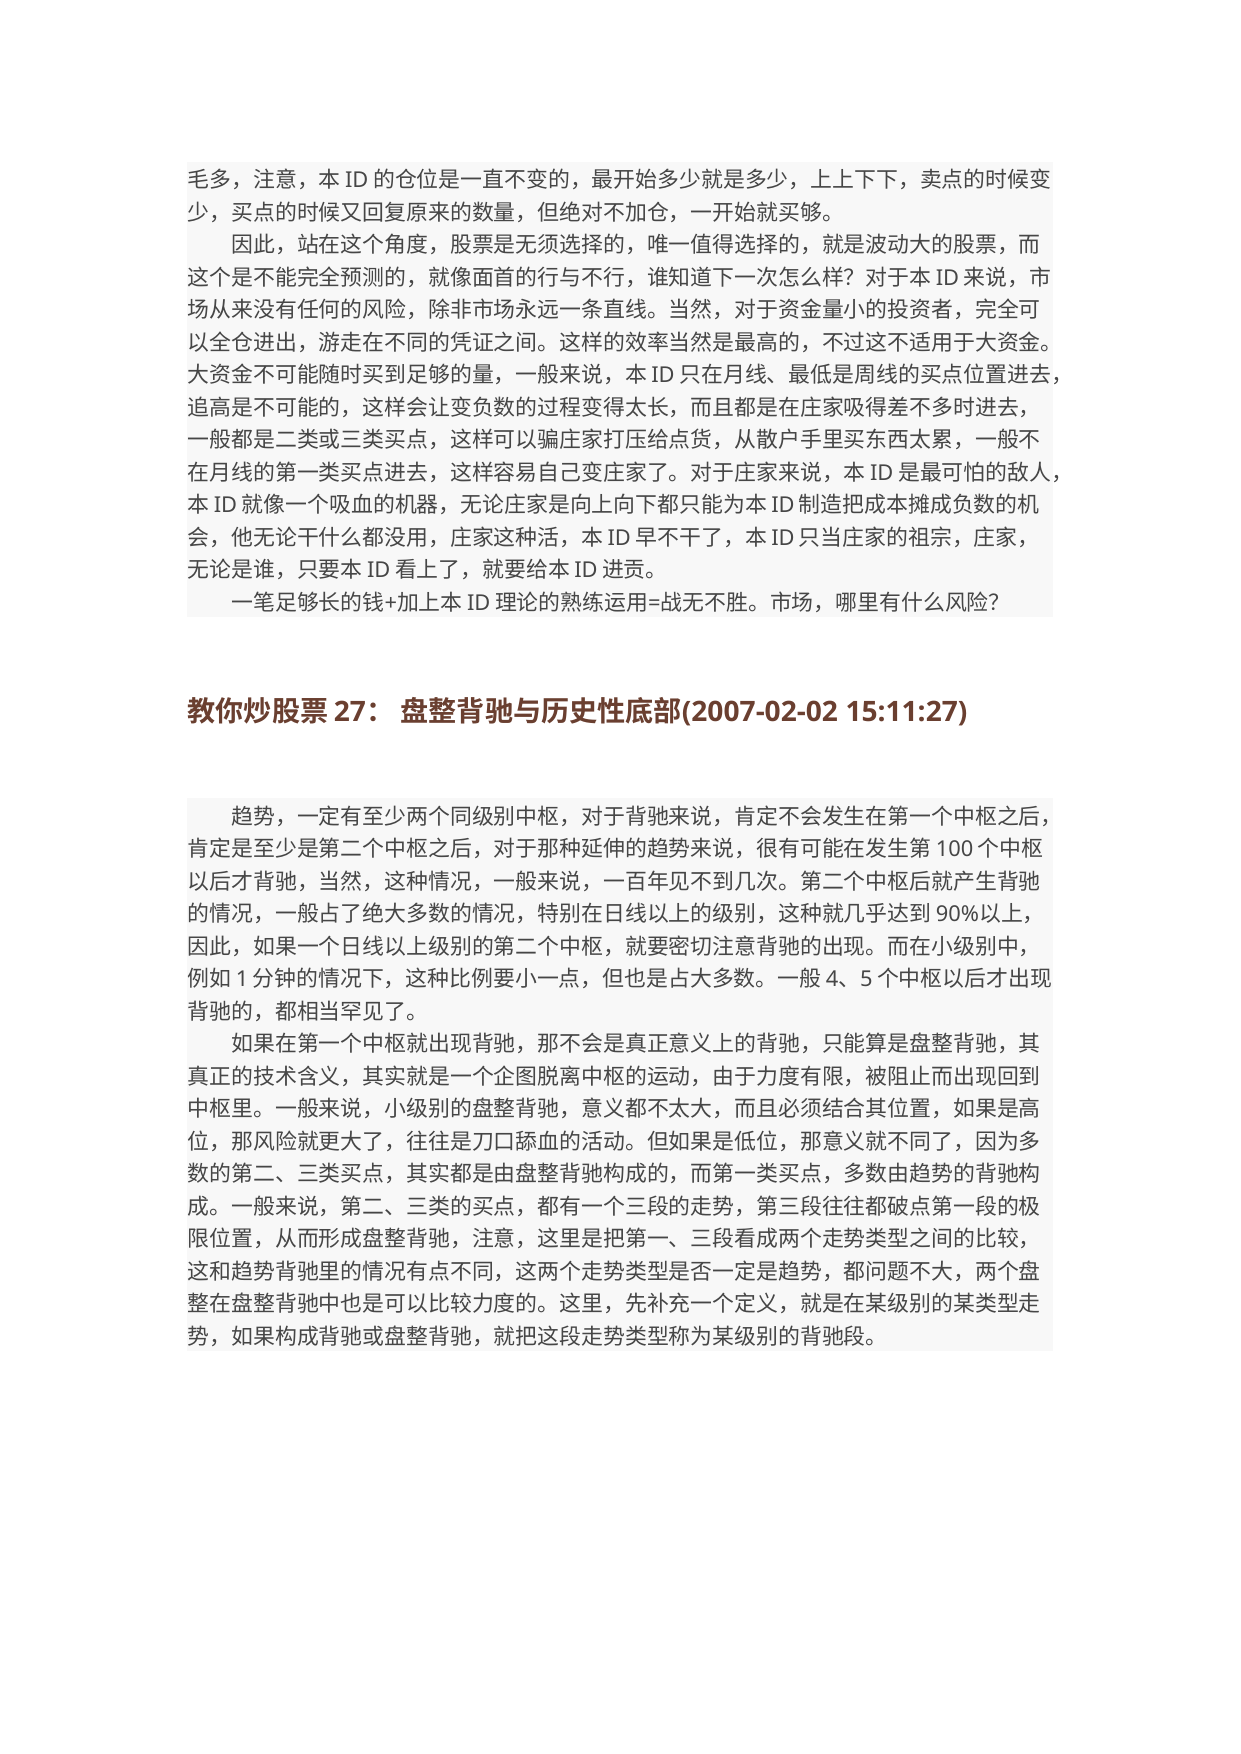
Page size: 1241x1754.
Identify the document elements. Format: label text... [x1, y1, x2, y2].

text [187, 162, 1053, 227]
text 因此，站在这个角度，股票是无须选择的，唯一值得选择的，就是波动大的股票，而这个是不能完全预测的，就像面首的行与不行，谁知道下一次怎么样？对于本ID来说，市场从来没有任何的风险，除非市场永远一条直线。当然，对于资金量小的投资者，完全可以全仓进出，游走在不同的凭证之间。这样的效率当然是最高的，不过这不适用于大资金。大资金不可能随时买到足够的量，一般来说，本ID只在月线、最低是周线的买点位置进去，追高是不可能的，这样会让变负数的过程变得太长，而且都是在庄家吸得差不多时进去，一般都是二类或三类买点，这样可以骗庄家打压给点货，从散户手里买东西太累，一般不在月线的第一类买点进去，这样容易自己变庄家了。对于庄家来说，本ID是最可怕的敌人，本ID就像一个吸血的机器，无论庄家是向上向下都只能为本ID制造把成本摊成负数的机会，他无论干什么都没用，庄家这种活，本ID早不干了，本ID只当庄家的祖宗，庄家，无论是谁，只要本ID看上了，就要给本ID进贡。 [187, 227, 1053, 584]
text 一笔足够长的钱+加上本ID理论的熟练运用=战无不胜。市场，哪里有什么风险？ [187, 584, 1053, 617]
text 如果在第一个中枢就出现背驰，那不会是真正意义上的背驰，只能算是盘整背驰，其真正的技术含义，其实就是一个企图脱离中枢的运动，由于力度有限，被阻止而出现回到中枢里。一般来说，小级别的盘整背驰，意义都不太大，而且必须结合其位置，如果是高位，那风险就更大了，往往是刀口舔血的活动。但如果是低位，那意义就不同了，因为多数的第二、三类买点，其实都是由盘整背驰构成的，而第一类买点，多数由趋势的背驰构成。一般来说，第二、三类的买点，都有一个三段的走势，第三段往往都破点第一段的极限位置，从而形成盘整背驰，注意，这里是把第一、三段看成两个走势类型之间的比较，这和趋势背驰里的情况有点不同，这两个走势类型是否一定是趋势，都问题不大，两个盘整在盘整背驰中也是可以比较力度的。这里，先补充一个定义，就是在某级别的某类型走势，如果构成背驰或盘整背驰，就把这段走势类型称为某级别的背驰段。 [187, 1026, 1053, 1351]
text 趋势，一定有至少两个同级别中枢，对于背驰来说，肯定不会发生在第一个中枢之后，肯定是至少是第二个中枢之后，对于那种延伸的趋势来说，很有可能在发生第100个中枢以后才背驰，当然，这种情况，一般来说，一百年见不到几次。第二个中枢后就产生背驰的情况，一般占了绝大多数的情况，特别在日线以上的级别，这种就几乎达到90%以上，因此，如果一个日线以上级别的第二个中枢，就要密切注意背驰的出现。而在小级别中，例如1分钟的情况下，这种比例要小一点，但也是占大多数。一般4、5个中枢以后才出现背驰的，都相当罕见了。 [187, 798, 1053, 1026]
subtitle 教你炒股票27： 盘整背驰与历史性底部(2007-02-02 15:11:27) [187, 677, 1053, 742]
